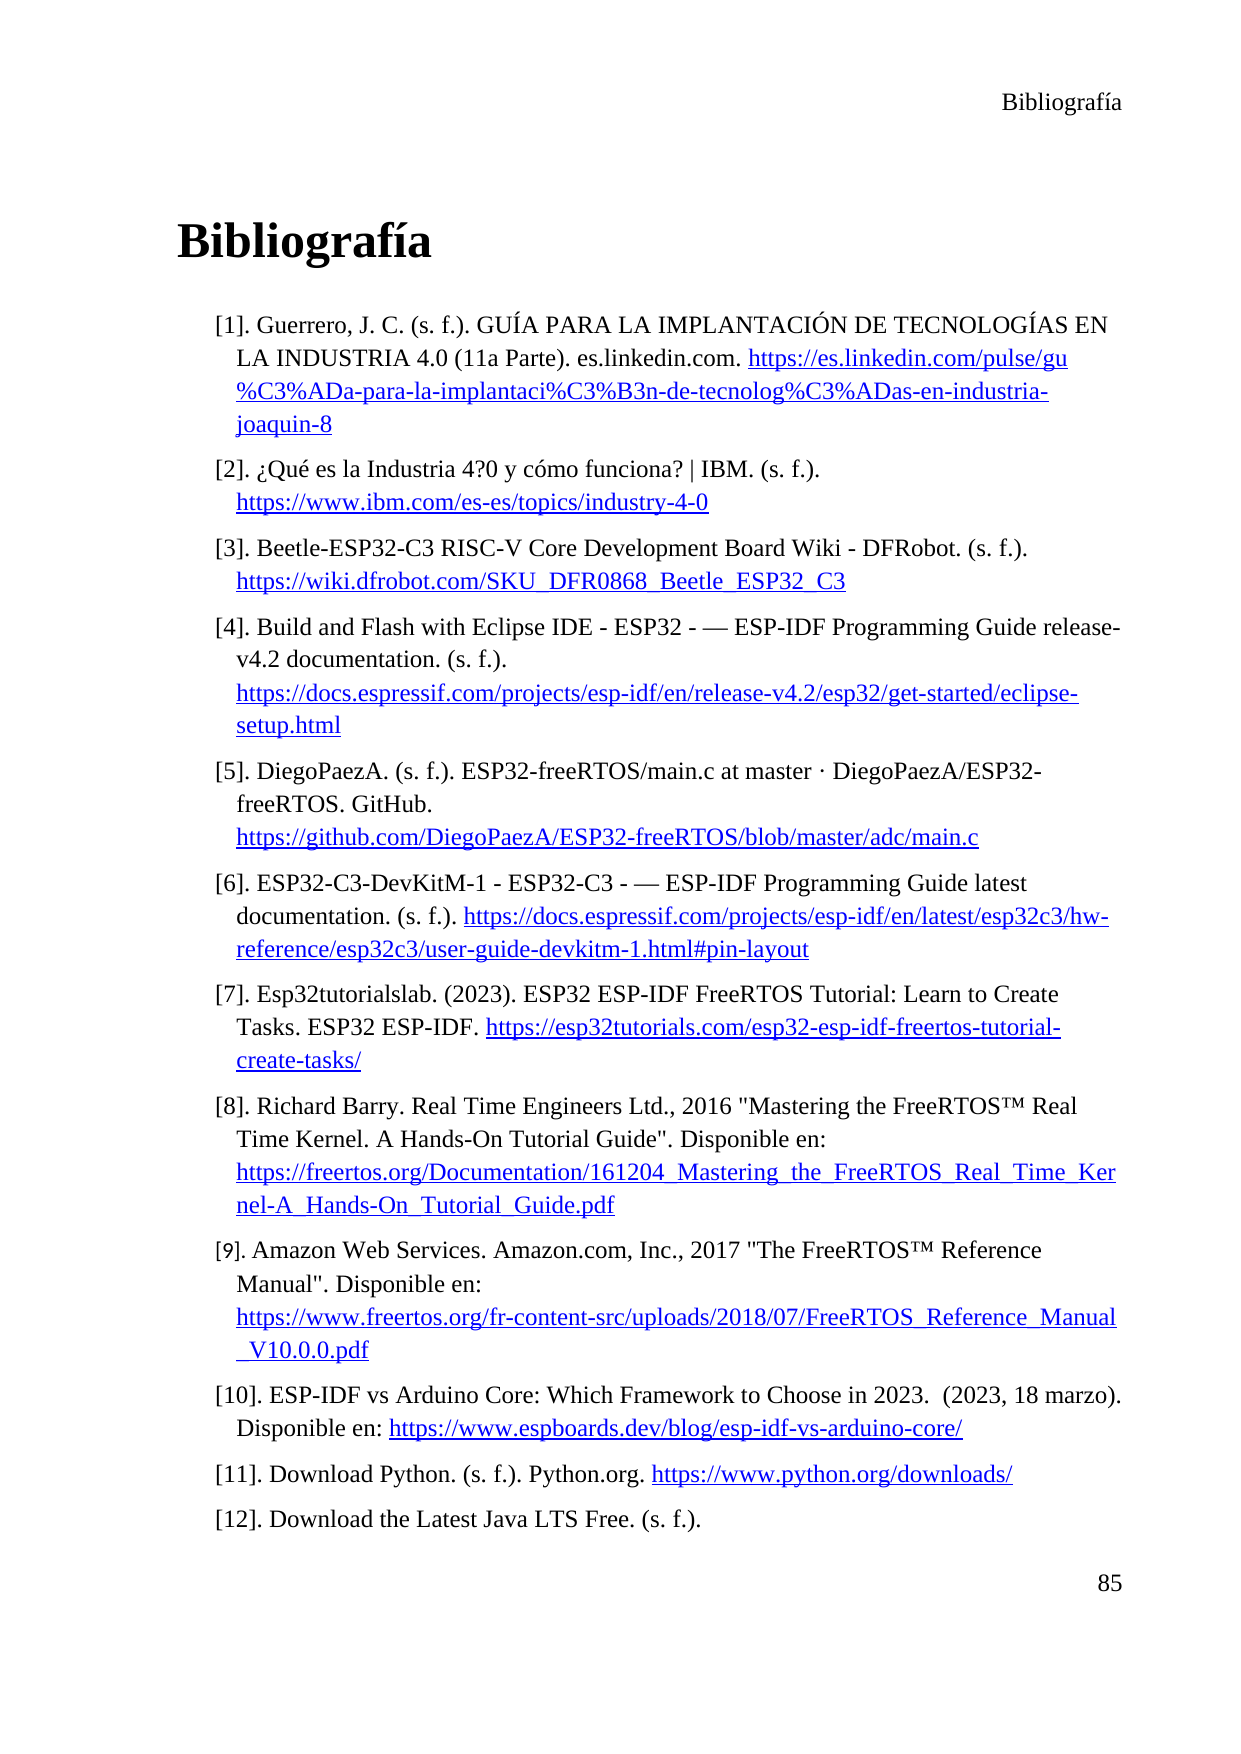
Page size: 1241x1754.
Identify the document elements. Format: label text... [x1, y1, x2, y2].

list ESP-IDF vs Arduino Core: Which Framework to Choose in 2023. (2023, 18 marzo). Disponible en: https://www.espboards.dev/blog/esp-idf-vs-arduino-core/ [215, 1380, 1122, 1442]
list DiegoPaezA. (s. f.). ESP32-freeRTOS/main.c at master · DiegoPaezA/ESP32-freeRTOS. GitHub. https://github.com/DiegoPaezA/ESP32-freeRTOS/blob/master/adc/main.c [215, 756, 1122, 851]
list Beetle-ESP32-C3 RISC-V Core Development Board Wiki - DFRobot. (s. f.). https://wiki.dfrobot.com/SKU_DFR0868_Beetle_ESP32_C3 [215, 533, 1122, 595]
list Download Python. (s. f.). Python.org. https://www.python.org/downloads/ [215, 1459, 1122, 1488]
list Build and Flash with Eclipse IDE - ESP32 - — ESP-IDF Programming Guide release-v4.2 documentation. (s. f.). https://docs.espressif.com/projects/esp-idf/en/release-v4.2/esp32/get-started/eclipse-setup.html [215, 612, 1122, 739]
list Esp32tutorialslab. (2023). ESP32 ESP-IDF FreeRTOS Tutorial: Learn to Create Tasks. ESP32 ESP-IDF. https://esp32tutorials.com/esp32-esp-idf-freertos-tutorial-create-tasks/ [215, 979, 1122, 1074]
list Richard Barry. Real Time Engineers Ltd., 2016 "Mastering the FreeRTOS™ Real Time Kernel. A Hands-On Tutorial Guide". Disponible en: https://freertos.org/Documentation/161204_Mastering_the_FreeRTOS_Real_Time_Kernel-A_Hands-On_Tutorial_Guide.pdf [215, 1091, 1122, 1219]
list ¿Qué es la Industria 4?0 y cómo funciona? | IBM. (s. f.). https://www.ibm.com/es-es/topics/industry-4-0 [215, 454, 1122, 516]
list Amazon Web Services. Amazon.com, Inc., 2017 "The FreeRTOS™ Reference Manual". Disponible en: https://www.freertos.org/fr-content-src/uploads/2018/07/FreeRTOS_Reference_Manual_V10.0.0.pdf [215, 1235, 1122, 1363]
subtitle Bibliografía [177, 211, 971, 269]
list Guerrero, J. C. (s. f.). GUÍA PARA LA IMPLANTACIÓN DE TECNOLOGÍAS EN LA INDUSTRIA 4.0 (11a Parte). es.linkedin.com. https://es.linkedin.com/pulse/gu%C3%ADa-para-la-implantaci%C3%B3n-de-tecnolog%C3%ADas-en-industria-joaquin-8 [215, 310, 1122, 438]
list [215, 1504, 1122, 1533]
list ESP32-C3-DevKitM-1 - ESP32-C3 - — ESP-IDF Programming Guide latest documentation. (s. f.). https://docs.espressif.com/projects/esp-idf/en/latest/esp32c3/hw-reference/esp32c3/user-guide-devkitm-1.html#pin-layout [215, 868, 1122, 962]
